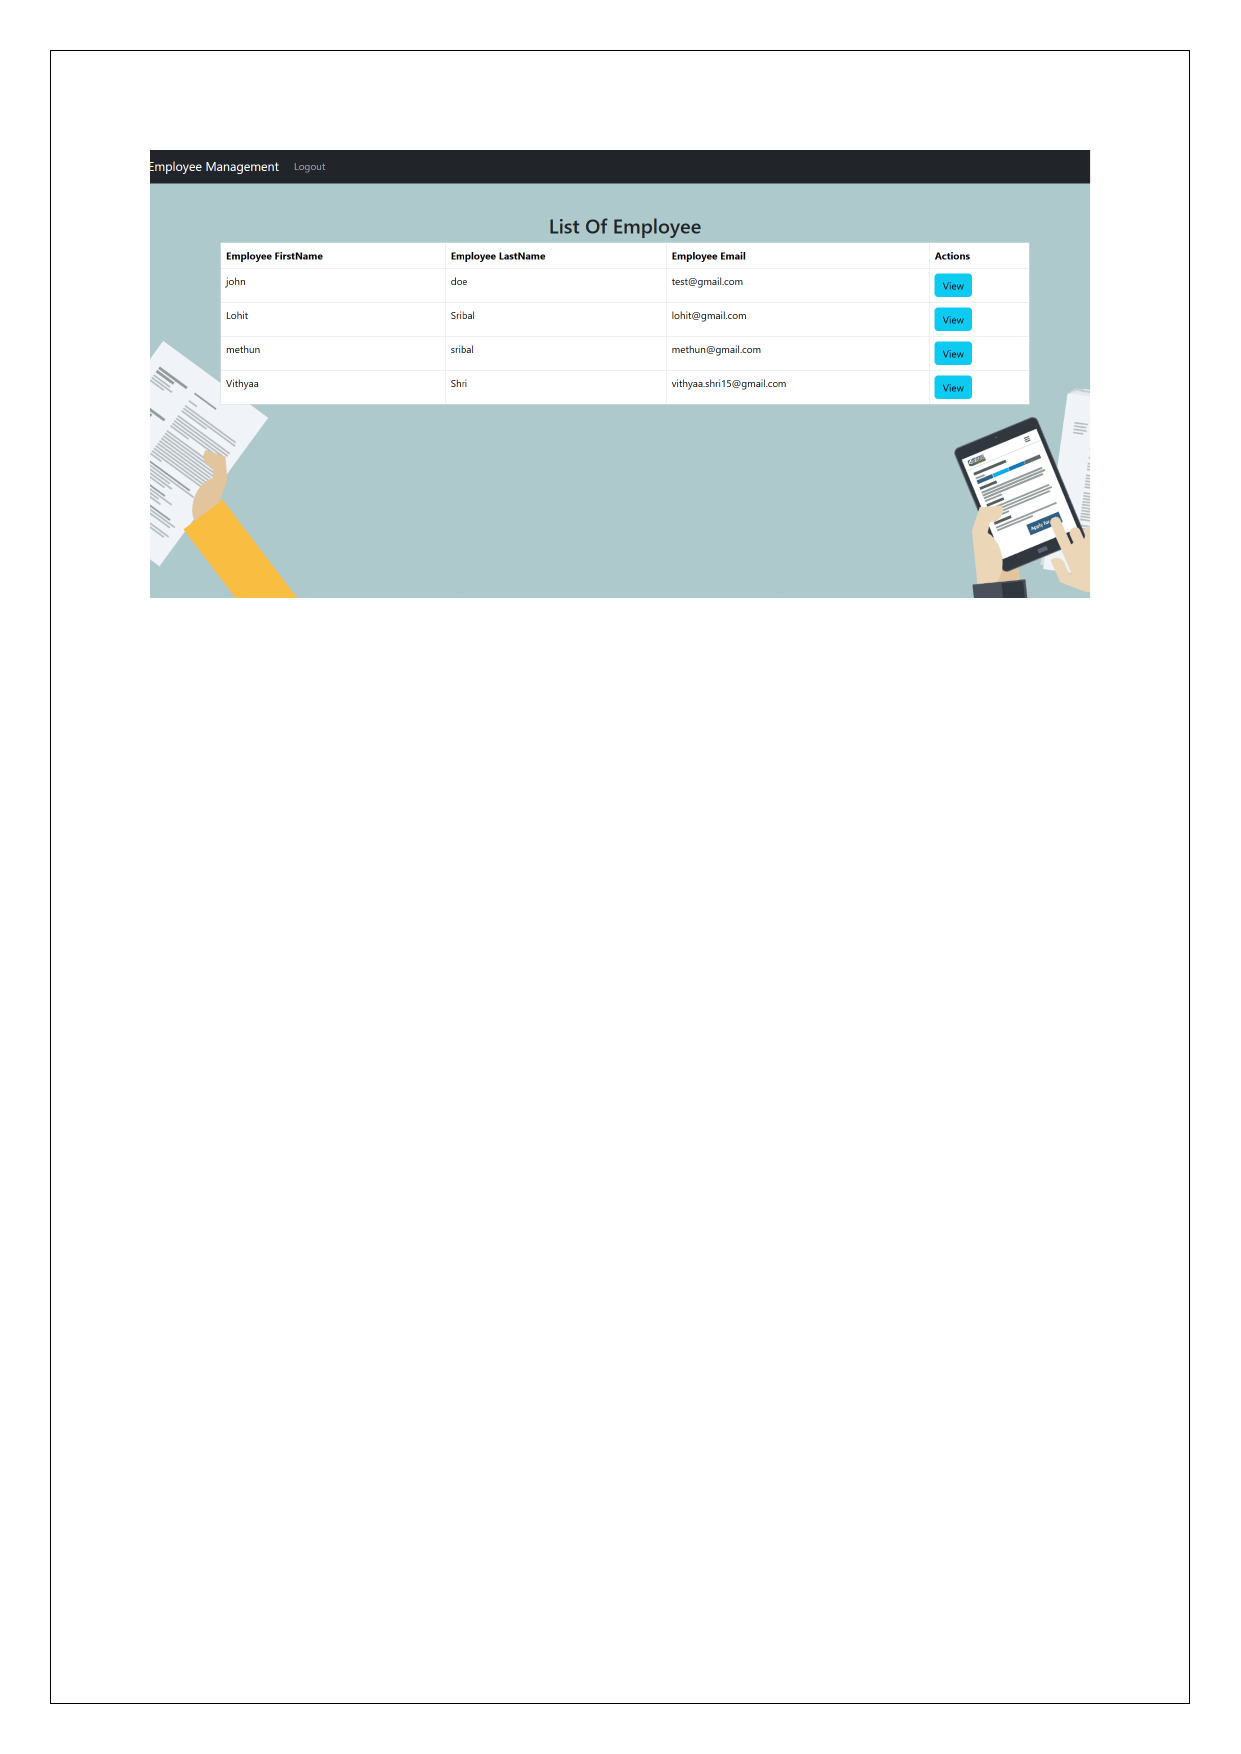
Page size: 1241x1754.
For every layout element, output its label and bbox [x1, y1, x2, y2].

picture [150, 150, 1091, 598]
